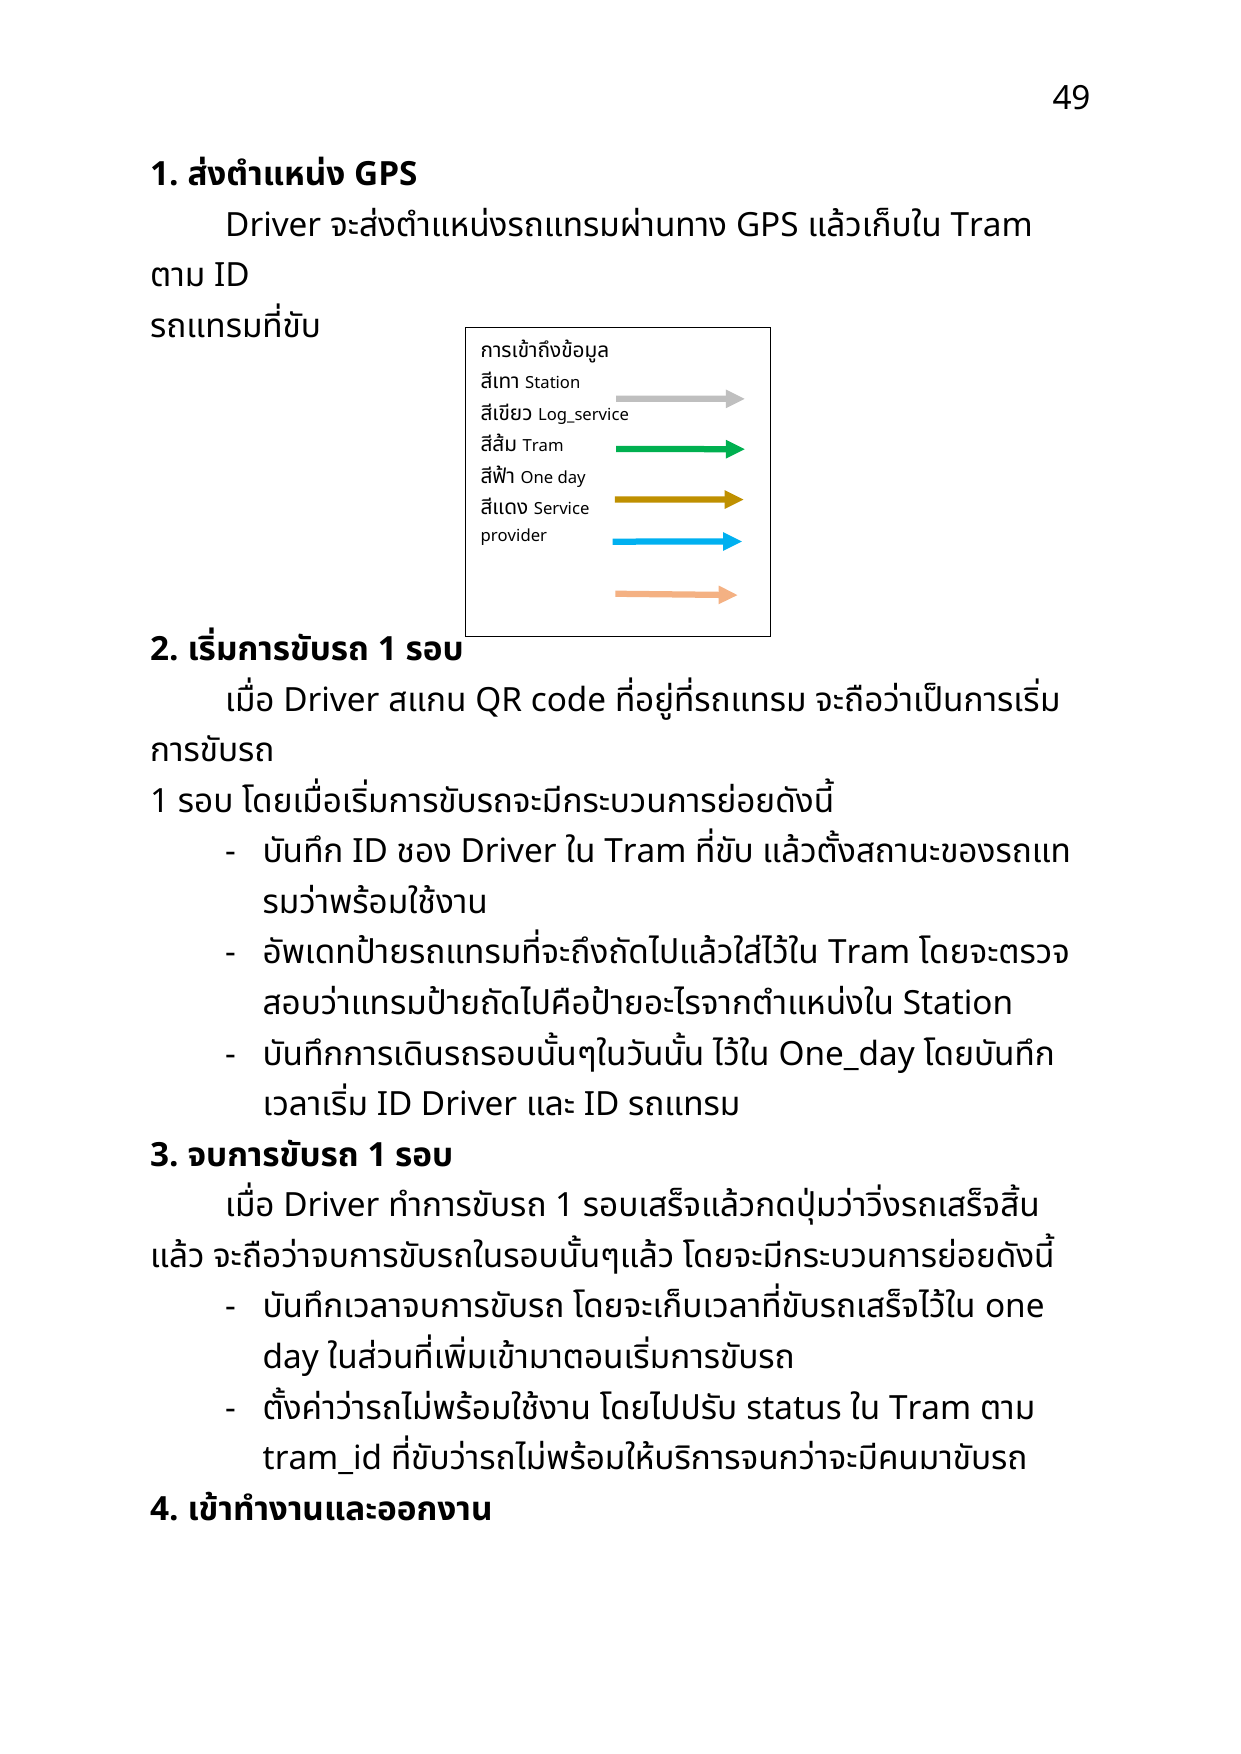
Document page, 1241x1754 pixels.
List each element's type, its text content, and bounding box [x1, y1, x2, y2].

list บันทึก ID ชอง Driver ใน Tram ที่ขับ แล้วตั้งสถานะของรถแทรมว่าพร้อมใช้งาน [225, 827, 1090, 928]
text 1 รอบ โดยเมื่อเริ่มการขับรถจะมีกระบวนการย่อยดังนี้ [150, 776, 1090, 827]
list ตั้งค่าว่ารถไม่พร้อมใช้งาน โดยไปปรับ status ใน Tram ตาม tram_id ที่ขับว่ารถไม่พร้อมให้บริการจนกว่าจะมีคนมาขับรถ [225, 1383, 1090, 1485]
text เมื่อ Driver ทำการขับรถ 1 รอบเสร็จแล้วกดปุ่มว่าวิ่งรถเสร็จสิ้นแล้ว จะถือว่าจบการขับรถในรอบนั้นๆแล้ว โดยจะมีกระบวนการย่อยดังนี้ [150, 1181, 1090, 1282]
text เมื่อ Driver สแกน QR code ที่อยู่ที่รถแทรม จะถือว่าเป็นการเริ่มการขับรถ [150, 675, 1090, 776]
text 2. เริ่มการขับรถ 1 รอบ [150, 625, 1090, 675]
list บันทึกเวลาจบการขับรถ โดยจะเก็บเวลาที่ขับรถเสร็จไว้ใน one day ในส่วนที่เพิ่มเข้ามาตอนเริ่มการขับรถ [225, 1282, 1090, 1383]
text 1. ส่งตำแหน่ง GPS [150, 150, 1090, 201]
list บันทึกการเดินรถรอบนั้นๆในวันนั้น ไว้ใน One_day โดยบันทึกเวลาเริ่ม ID Driver และ ID รถแทรม [225, 1029, 1090, 1131]
text รถแทรมที่ขับ [150, 302, 1090, 352]
text Driver จะส่งตำแหน่งรถแทรมผ่านทาง GPS แล้วเก็บใน Tram ตาม ID [150, 201, 1090, 302]
text 3. จบการขับรถ 1 รอบ [150, 1131, 1090, 1181]
text 4. เข้าทำงานและออกงาน [150, 1485, 1090, 1535]
list อัพเดทป้ายรถแทรมที่จะถึงถัดไปแล้วใส่ไว้ใน Tram โดยจะตรวจสอบว่าแทรมป้ายถัดไปคือป้ายอะไรจากตำแหน่งใน Station [225, 928, 1090, 1029]
